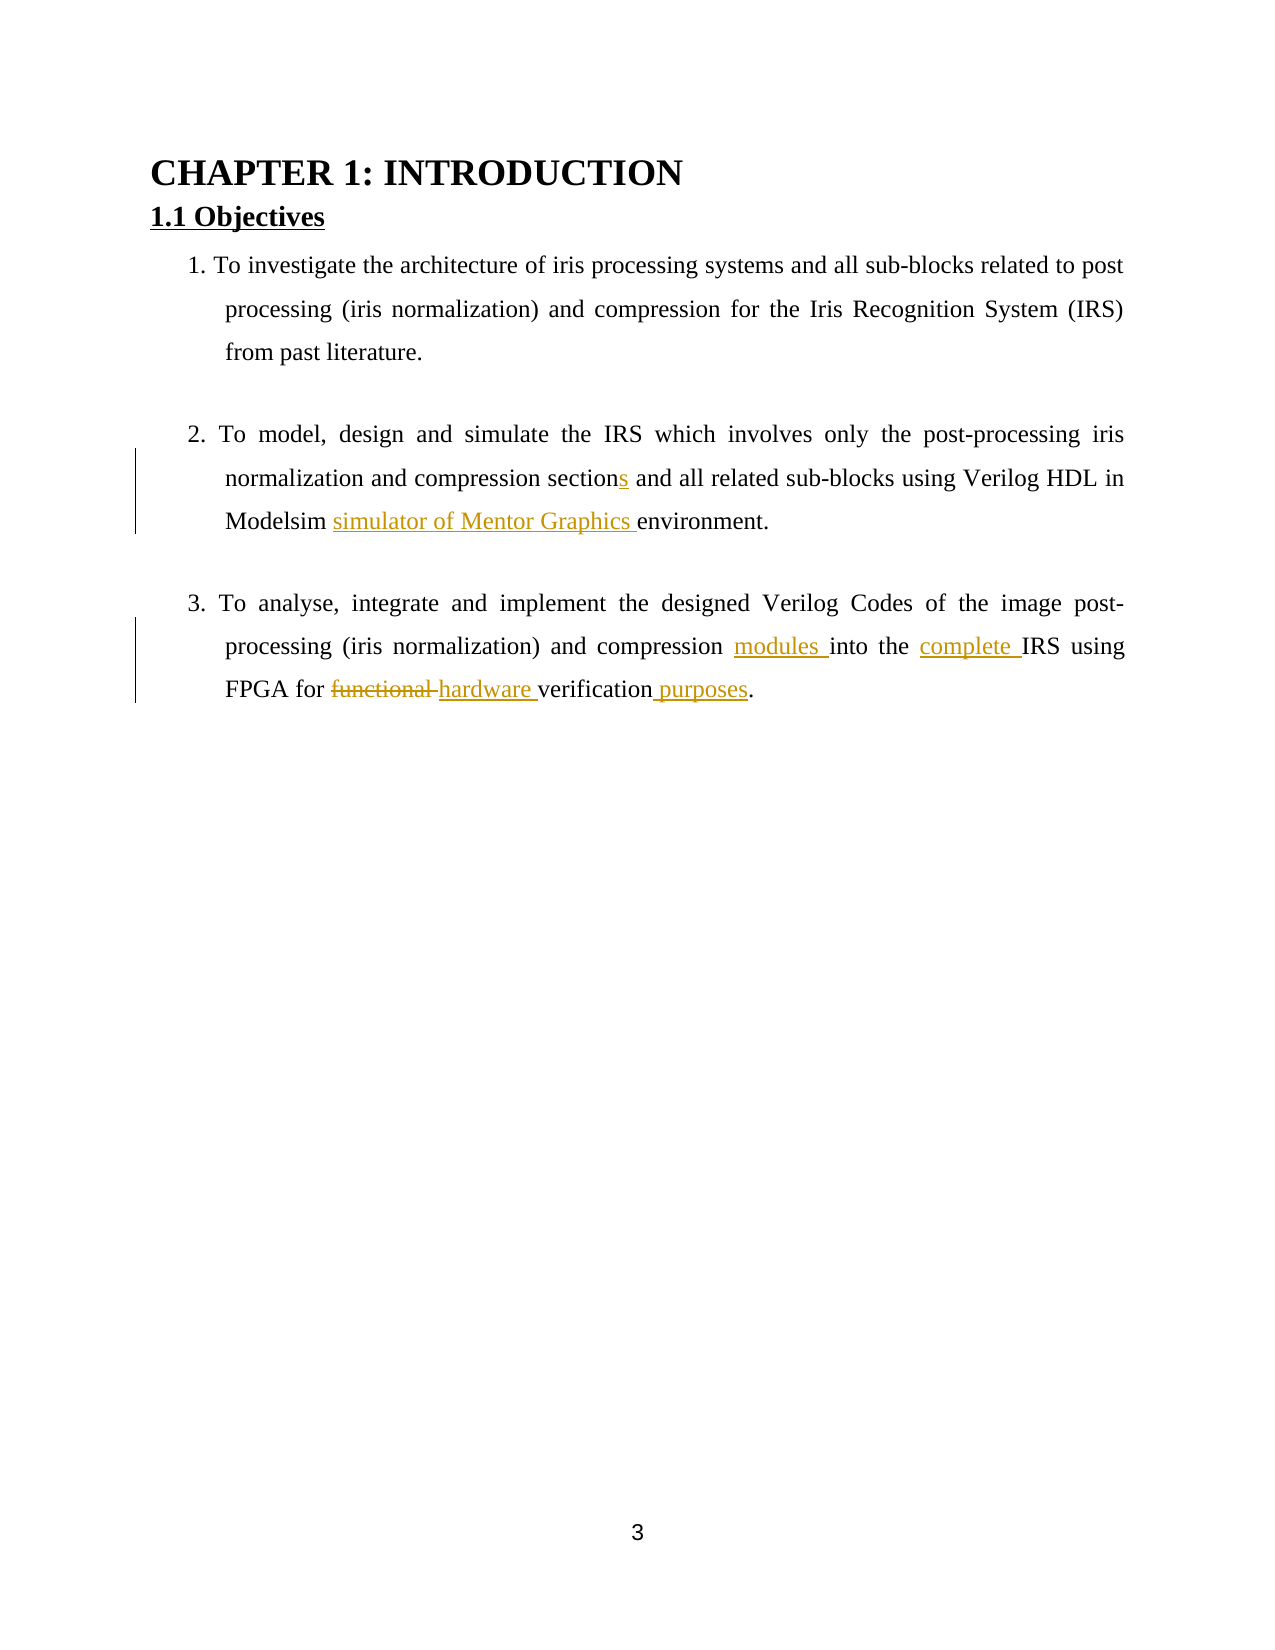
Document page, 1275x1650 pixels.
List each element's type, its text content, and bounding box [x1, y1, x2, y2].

text 3. To analyse, integrate and implement the designed Verilog Codes of the image post-processing (iris normalization) and compression into the IRS using FPGA for verification. [187, 588, 1125, 703]
subtitle 1.1 Objectives [150, 199, 1125, 233]
text 1. To investigate the architecture of iris processing systems and all sub-blocks related to post processing (iris normalization) and compression for the Iris Recognition System (IRS) from past literature. [187, 251, 1125, 366]
subtitle CHAPTER 1: INTRODUCTION [150, 150, 1125, 193]
text 2. To model, design and simulate the IRS which involves only the post-processing iris normalization and compression section and all related sub-blocks using Verilog HDL in Modelsim environment. [187, 419, 1125, 534]
